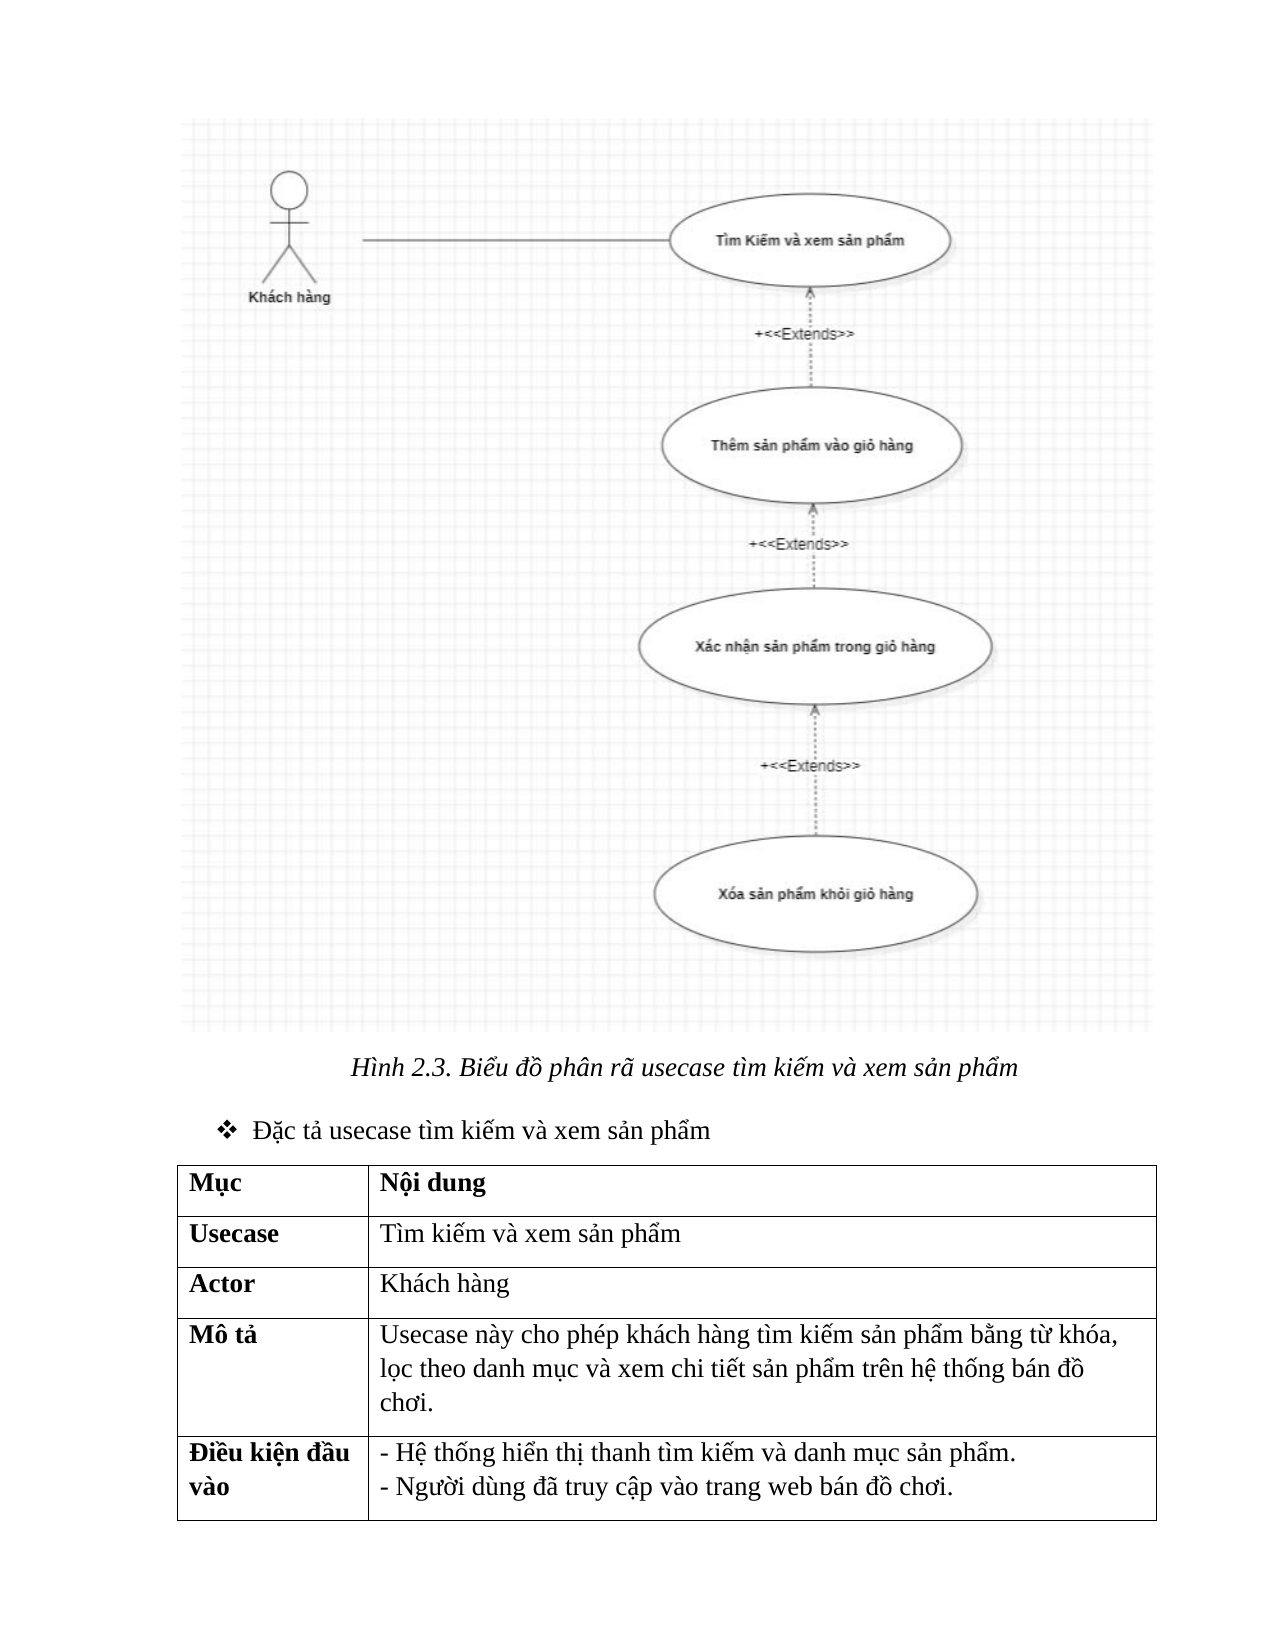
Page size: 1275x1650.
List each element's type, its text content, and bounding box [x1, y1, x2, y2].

list Đặc tả usecase tìm kiếm và xem sản phẩm [215, 1114, 1157, 1146]
table_cell Mô tả [178, 1319, 368, 1436]
table_cell Actor [178, 1268, 368, 1317]
table_cell Tìm kiếm và xem sản phẩm [369, 1217, 1156, 1267]
text Hình 2.3. Biểu đồ phân rã usecase tìm kiếm và xem sản phẩm [215, 1051, 1157, 1082]
table_cell Usecase [178, 1217, 368, 1267]
picture [181, 118, 1153, 1032]
table_header Nội dung [369, 1166, 1156, 1216]
table_cell - Hệ thống hiển thị thanh tìm kiếm và danh mục sản phẩm. - Người dùng đã truy cập vào trang web bán đồ chơi. [369, 1437, 1156, 1520]
table_header Mục [178, 1166, 368, 1216]
table_cell Khách hàng [369, 1268, 1156, 1317]
table_cell Usecase này cho phép khách hàng tìm kiếm sản phẩm bằng từ khóa, lọc theo danh mục và xem chi tiết sản phẩm trên hệ thống bán đồ chơi. [369, 1319, 1156, 1436]
table_cell Điều kiện đầu vào [178, 1437, 368, 1520]
